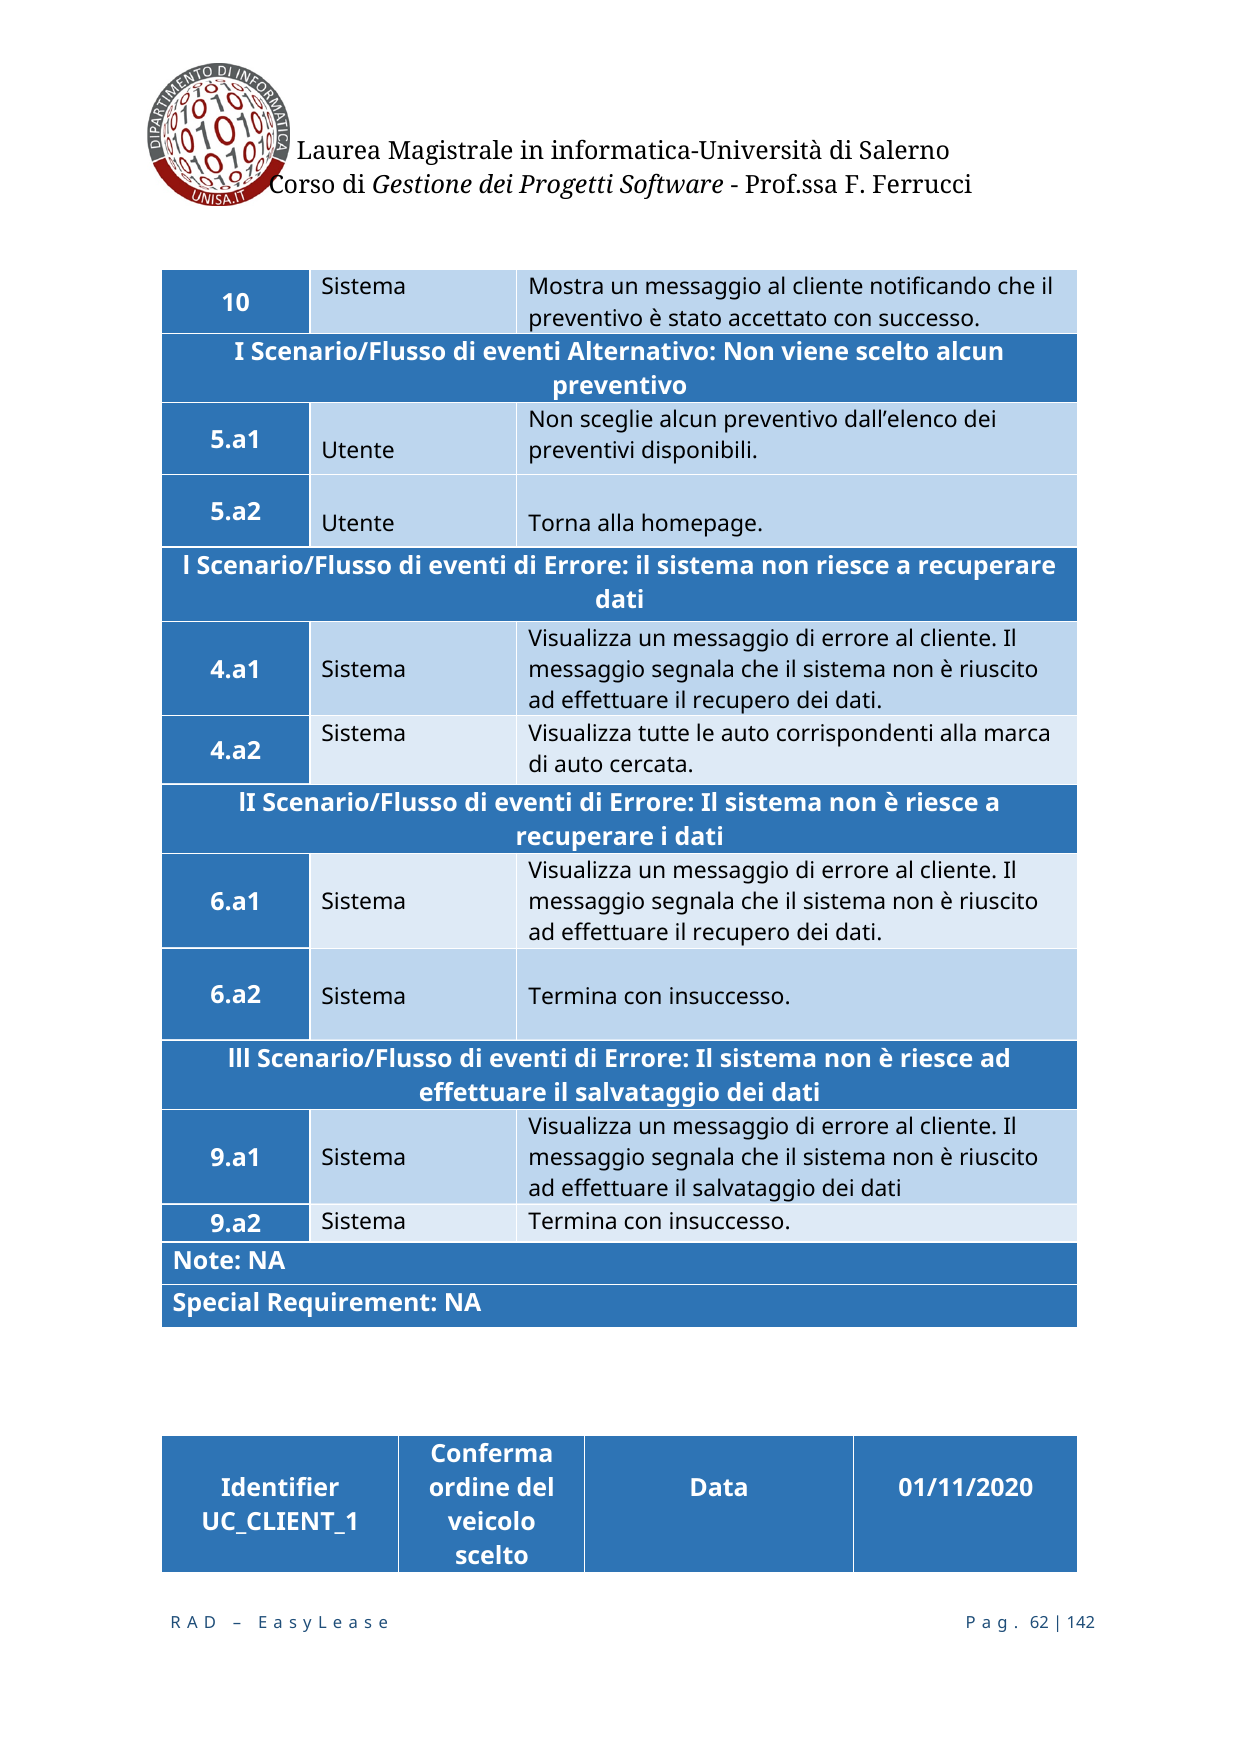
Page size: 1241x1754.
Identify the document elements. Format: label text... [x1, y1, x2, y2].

table_cell Sistema [311, 622, 516, 715]
table_cell 9.a2 [162, 1205, 309, 1241]
table_cell Note: NA [162, 1243, 1077, 1284]
picture [147, 63, 290, 206]
table_cell 5.a2 [162, 475, 309, 546]
table_cell 6.a1 [162, 854, 309, 947]
table_cell 4.a1 [162, 622, 309, 715]
table_cell Sistema [311, 1110, 516, 1203]
table_header 01/11/2020 [854, 1436, 1077, 1572]
table_cell I Scenario/Flusso di eventi Alternativo: Non viene scelto alcun preventivo [162, 334, 1077, 402]
table_cell lI Scenario/Flusso di eventi di Errore: Il sistema non è riesce a recuperare i dati [162, 785, 1077, 853]
table_cell Sistema [311, 270, 516, 333]
table_cell Sistema [311, 854, 516, 947]
table_cell Sistema [311, 949, 516, 1039]
table_cell 5.a1 [162, 403, 309, 474]
table_cell Visualizza un messaggio di errore al cliente. Il messaggio segnala che il sistema non è riuscito ad effettuare il recupero dei dati. [517, 854, 1077, 947]
table_cell Termina con insuccesso. [517, 1205, 1077, 1241]
table_cell Utente [311, 475, 516, 546]
table_cell Utente [311, 403, 516, 474]
table_cell Visualizza un messaggio di errore al cliente. Il messaggio segnala che il sistema non è riuscito ad effettuare il recupero dei dati. [517, 622, 1077, 715]
table_cell Visualizza tutte le auto corrispondenti alla marca di auto cercata. [517, 716, 1077, 783]
table_cell Non sceglie alcun preventivo dall’elenco dei preventivi disponibili. [517, 403, 1077, 474]
table_cell 9.a1 [162, 1110, 309, 1203]
table_cell Torna alla homepage. [517, 475, 1077, 546]
table_cell Sistema [311, 1205, 516, 1241]
table_cell Special Requirement: NA [162, 1285, 1077, 1327]
table_header Data [585, 1436, 853, 1572]
table_cell 4.a2 [162, 716, 309, 783]
table_cell lll Scenario/Flusso di eventi di Errore: Il sistema non è riesce ad effettuare il salvataggio dei dati [162, 1041, 1077, 1109]
table_header Conferma ordine del veicolo scelto [399, 1436, 584, 1572]
table_cell 10 [162, 270, 309, 333]
table_cell l Scenario/Flusso di eventi di Errore: il sistema non riesce a recuperare dati [162, 548, 1077, 621]
table_cell 6.a2 [162, 949, 309, 1039]
table_cell Sistema [311, 716, 516, 783]
table_cell Visualizza un messaggio di errore al cliente. Il messaggio segnala che il sistema non è riuscito ad effettuare il salvataggio dei dati [517, 1110, 1077, 1203]
table_cell Mostra un messaggio al cliente notificando che il preventivo è stato accettato con successo. [517, 270, 1077, 333]
table_cell Termina con insuccesso. [517, 949, 1077, 1039]
table_header Identifier UC_CLIENT_1 [162, 1436, 398, 1572]
